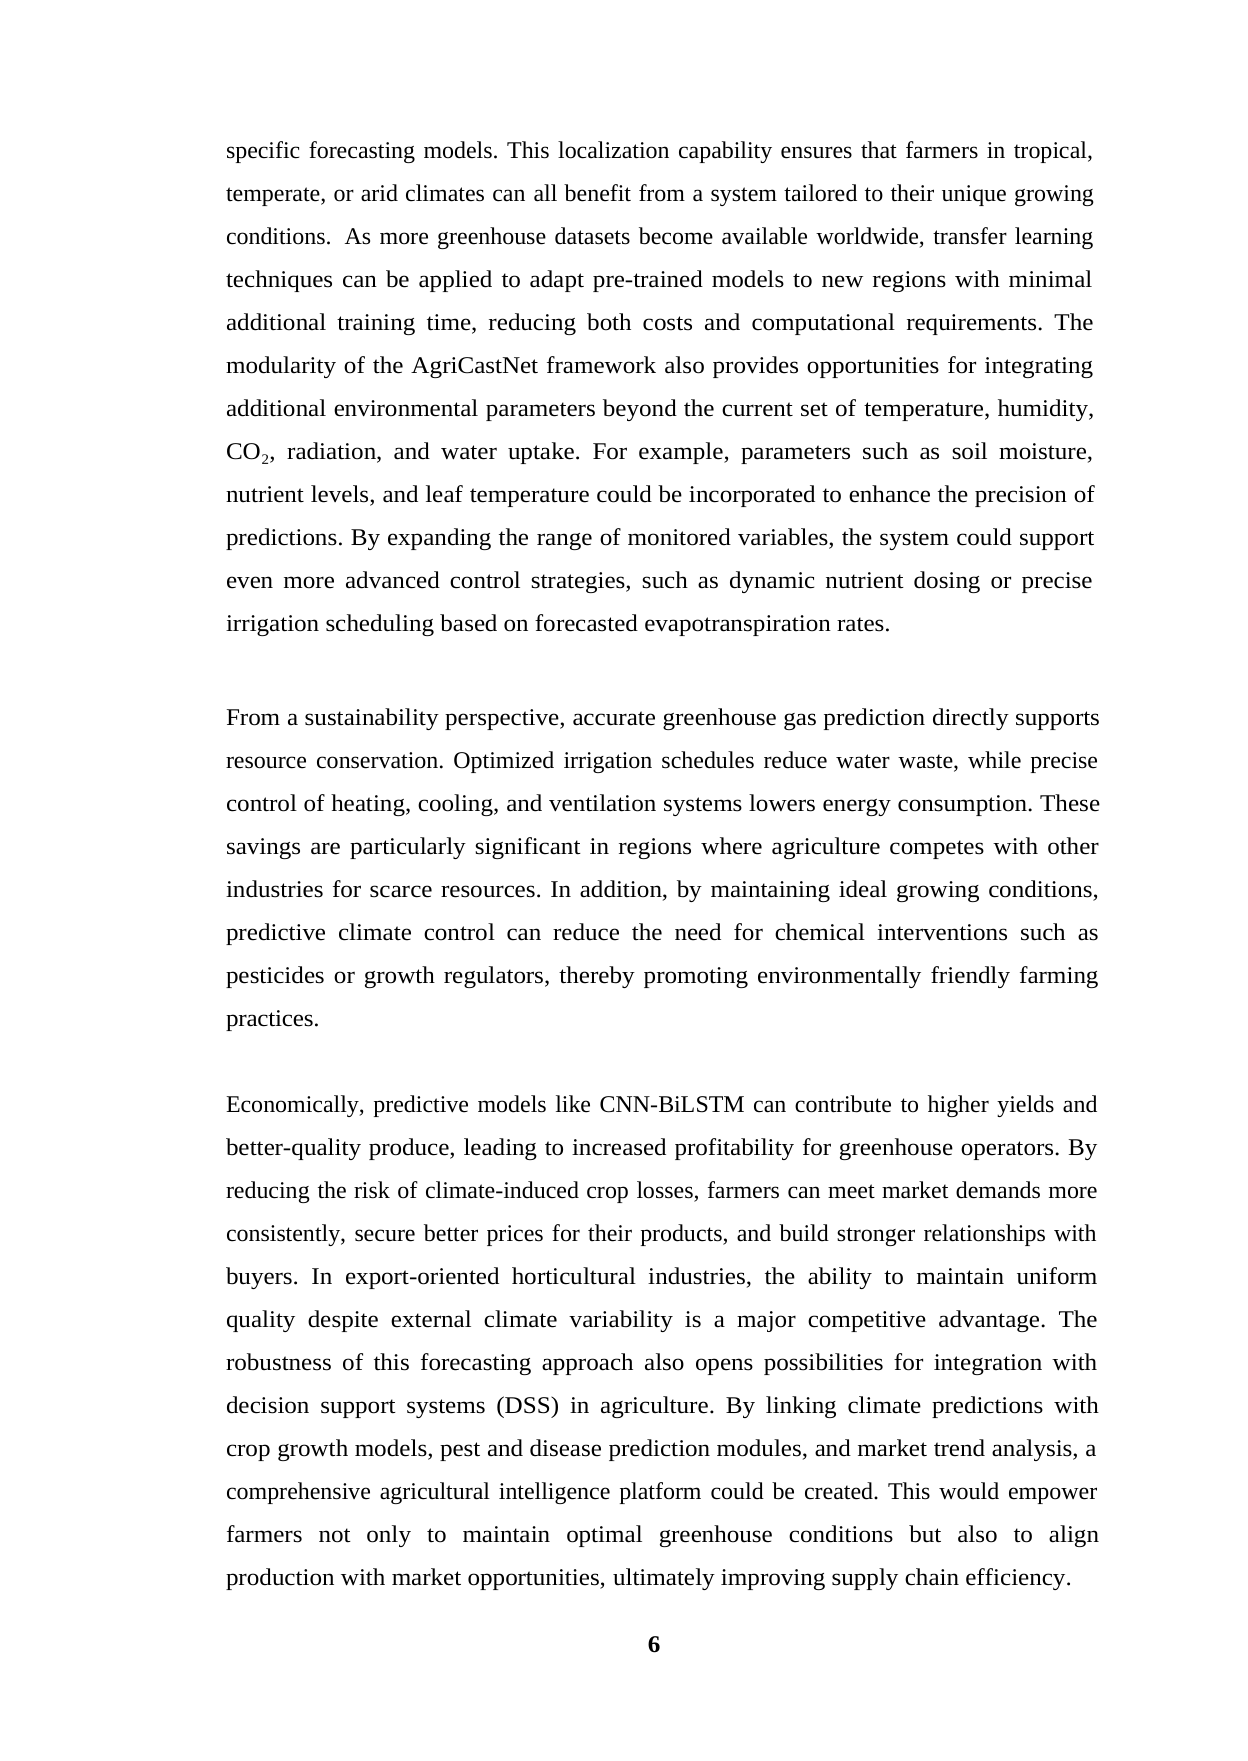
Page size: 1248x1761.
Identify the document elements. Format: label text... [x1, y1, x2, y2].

text specific forecasting models. This localization capability ensures that farmers in tropical, temperate, or arid climates can all benefit from a system tailored to their unique growing conditions. As more greenhouse datasets become available worldwide, transfer learning techniques can be applied to adapt pre-trained models to new regions with minimal additional training time, reducing both costs and computational requirements. The modularity of the AgriCastNet framework also provides opportunities for integrating additional environmental parameters beyond the current set of temperature, humidity, CO₂, radiation, and water uptake. For example, parameters such as soil moisture, nutrient levels, and leaf temperature could be incorporated to enhance the precision of predictions. By expanding the range of monitored variables, the system could support even more advanced control strategies, such as dynamic nutrient dosing or precise irrigation scheduling based on forecasted evapotranspiration rates. [226, 136, 1095, 637]
text From a sustainability perspective, accurate greenhouse gas prediction directly supports resource conservation. Optimized irrigation schedules reduce water waste, while precise control of heating, cooling, and ventilation systems lowers energy consumption. These savings are particularly significant in regions where agriculture competes with other industries for scarce resources. In addition, by maintaining ideal growing conditions, predictive climate control can reduce the need for chemical interventions such as pesticides or growth regulators, thereby promoting environmentally friendly farming practices. [226, 703, 1100, 1032]
text Economically, predictive models like CNN-BiLSTM can contribute to higher yields and better-quality produce, leading to increased profitability for greenhouse operators. By reducing the risk of climate-induced crop losses, farmers can meet market demands more consistently, secure better prices for their products, and build stronger relationships with buyers. In export-oriented horticultural industries, the ability to maintain uniform quality despite external climate variability is a major competitive advantage. The robustness of this forecasting approach also opens possibilities for integration with decision support systems (DSS) in agriculture. By linking climate predictions with crop growth models, pest and disease prediction modules, and market trend analysis, a comprehensive agricultural intelligence platform could be created. This would empower farmers not only to maintain optimal greenhouse conditions but also to align production with market opportunities, ultimately improving supply chain efficiency. [226, 1090, 1099, 1591]
